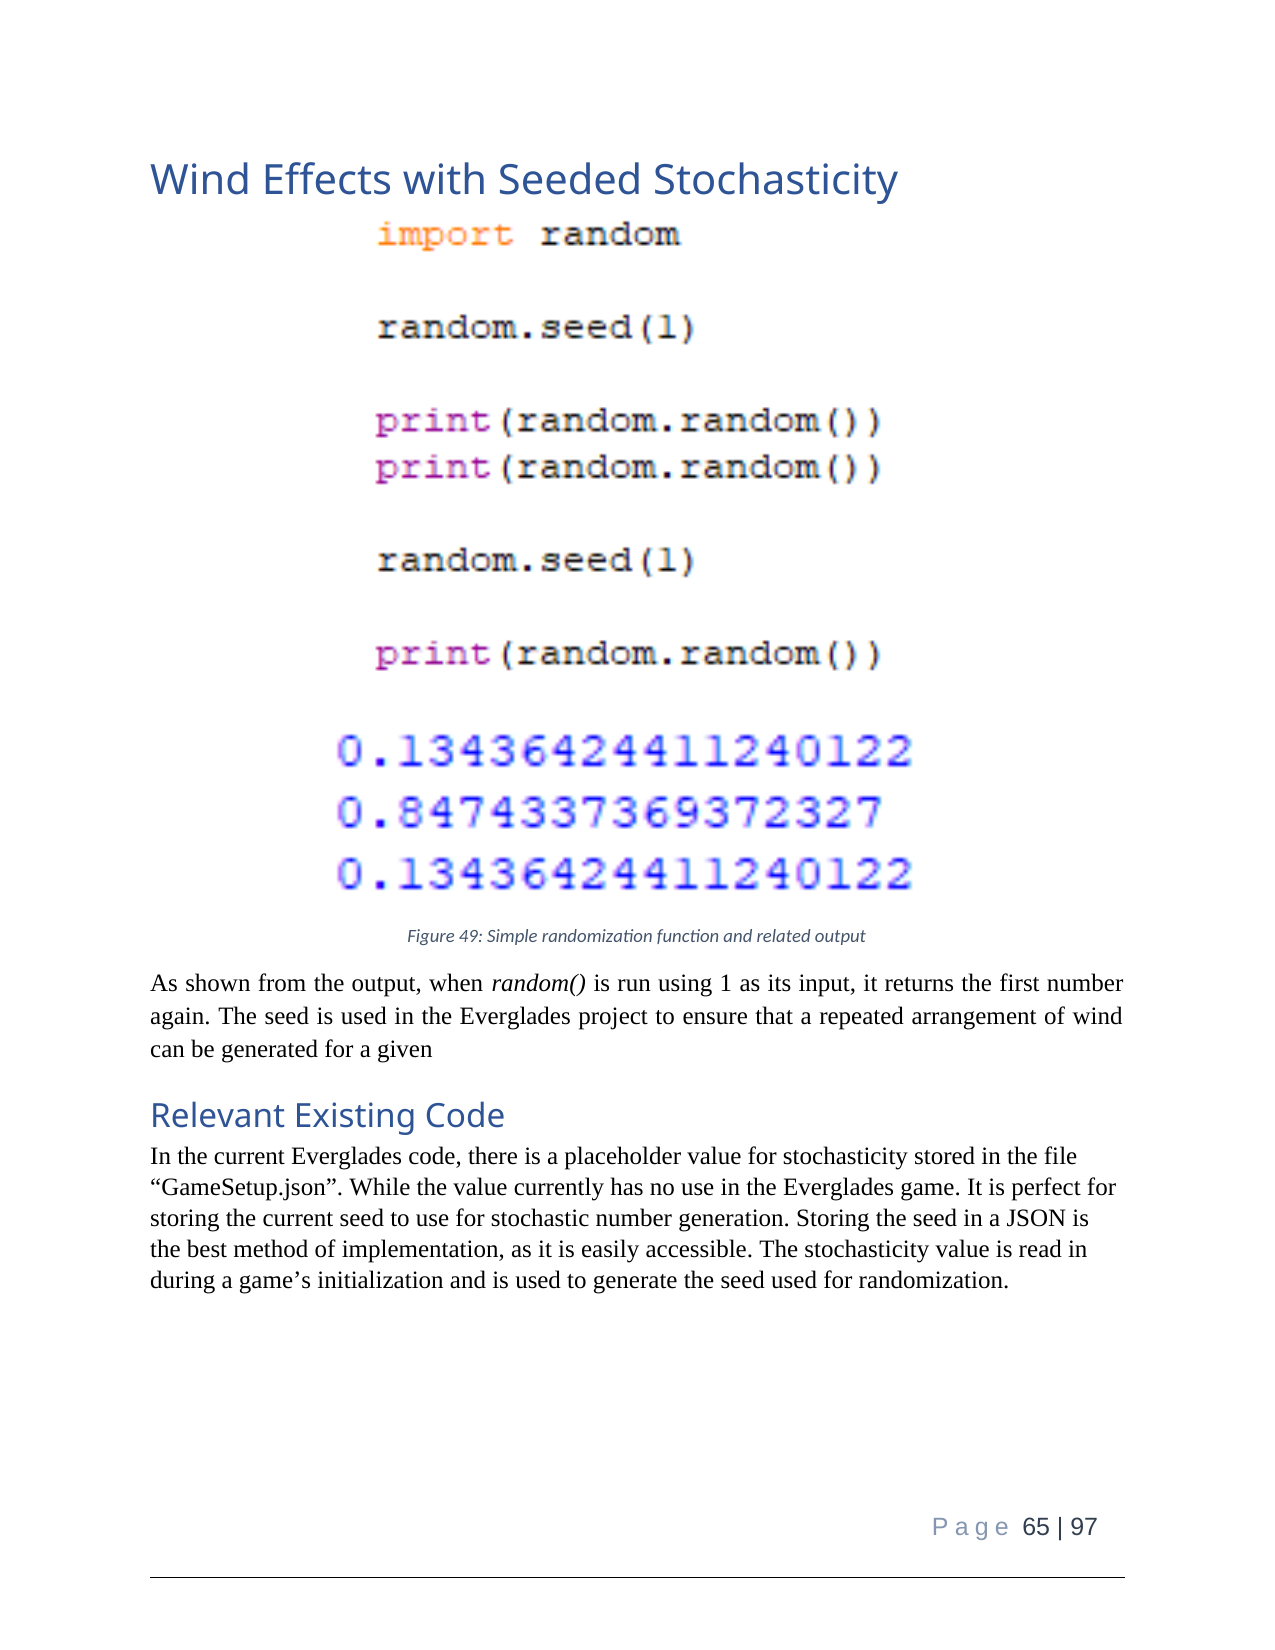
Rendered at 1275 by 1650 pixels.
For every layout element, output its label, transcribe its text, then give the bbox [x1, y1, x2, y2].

text Figure 49: Simple randomization function and related output [150, 924, 1125, 947]
subtitle Relevant Existing Code [150, 1092, 1125, 1137]
picture [374, 211, 901, 703]
text As shown from the output, when random() is run using 1 as its input, it returns the first number again. The seed is used in the Everglades project to ensure that a repeated arrangement of wind can be generated for a given [150, 968, 1125, 1062]
picture [328, 706, 947, 921]
subtitle Wind Effects with Seeded Stochasticity [150, 150, 1125, 207]
text In the current Everglades code, there is a placeholder value for stochasticity stored in the file “GameSetup.json”. While the value currently has no use in the Everglades game. It is perfect for storing the current seed to use for stochastic number generation. Storing the seed in a JSON is the best method of implementation, as it is easily accessible. The stochasticity value is read in during a game’s initialization and is used to generate the seed used for randomization. [150, 1141, 1125, 1294]
